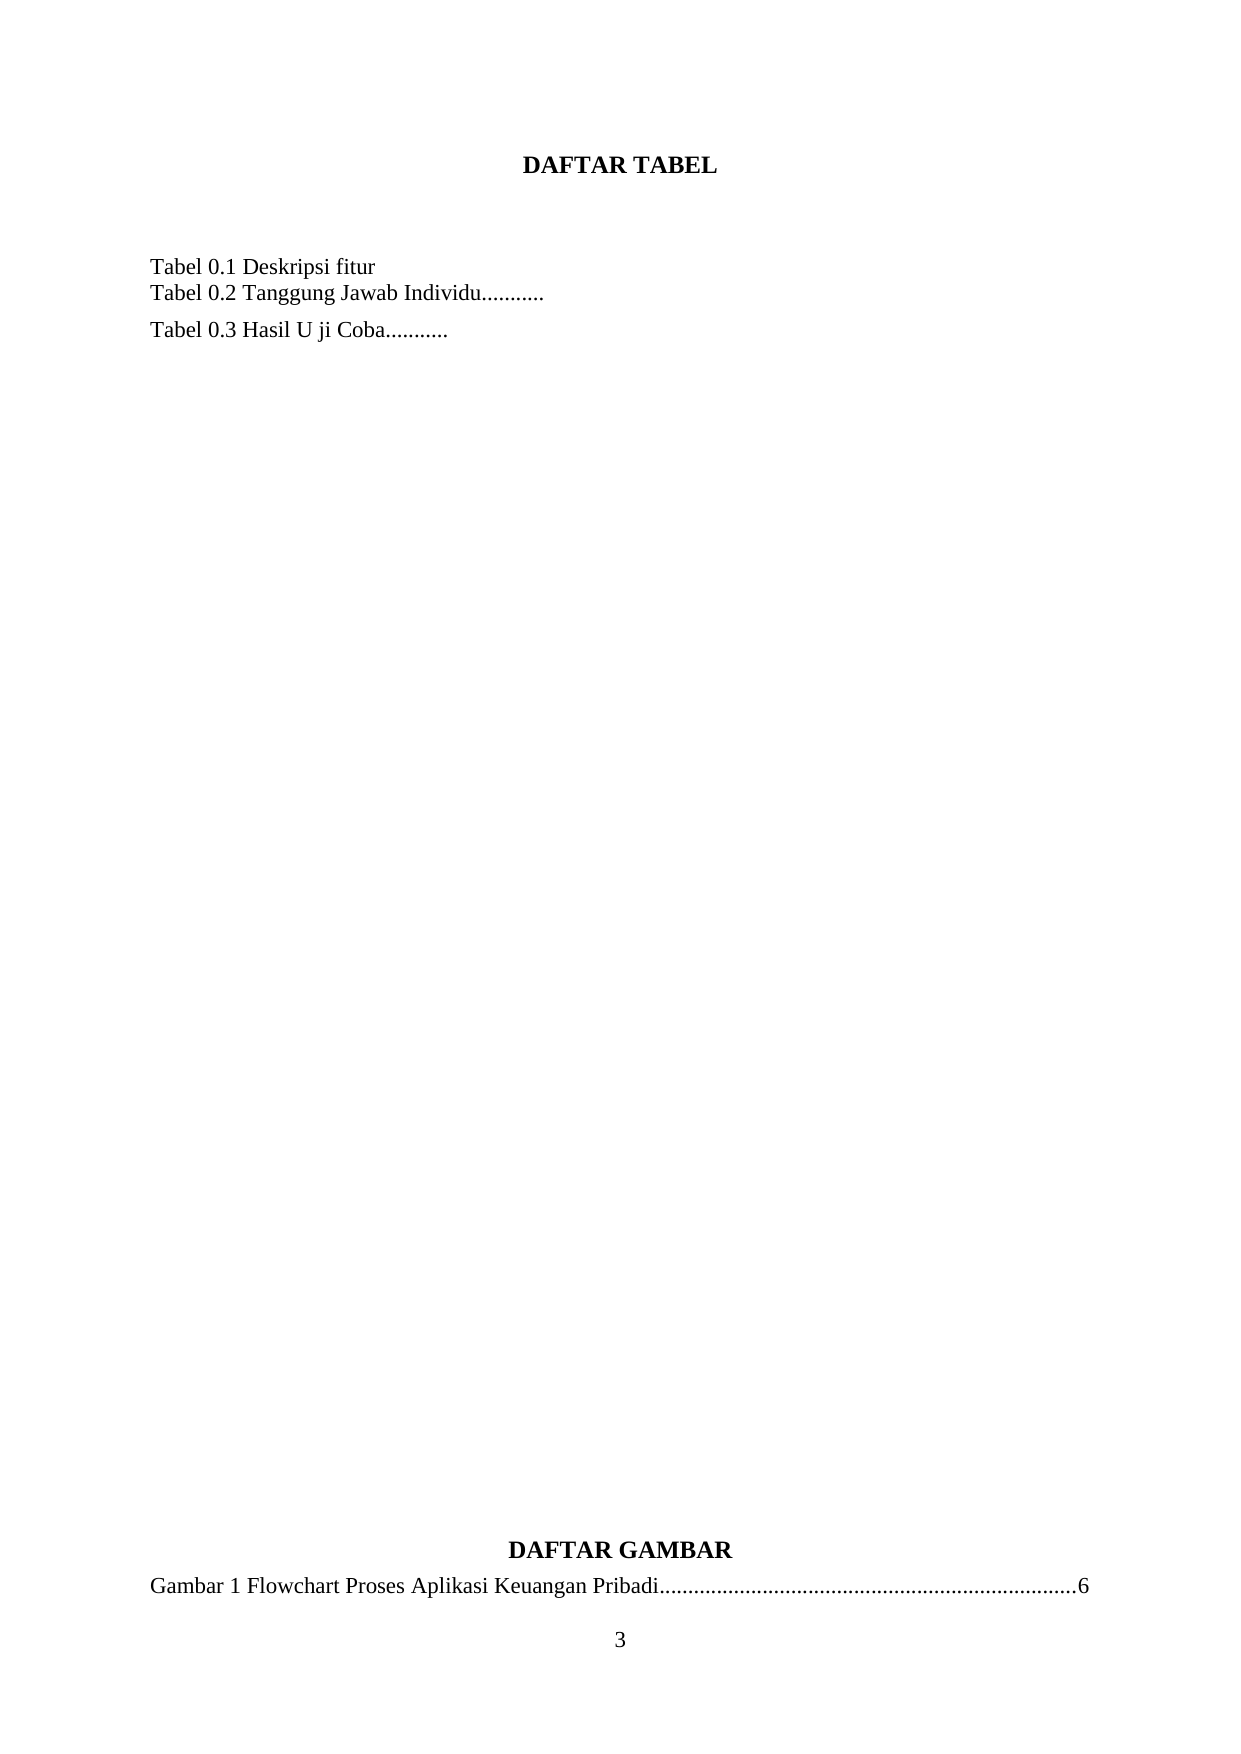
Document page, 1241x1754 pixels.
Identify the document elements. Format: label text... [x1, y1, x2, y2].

text Gambar 1 Flowchart Proses Aplikasi Keuangan Pribadi 6 [150, 1572, 1090, 1599]
subtitle DAFTAR TABEL [150, 150, 1090, 179]
subtitle DAFTAR GAMBAR [150, 1535, 1090, 1564]
